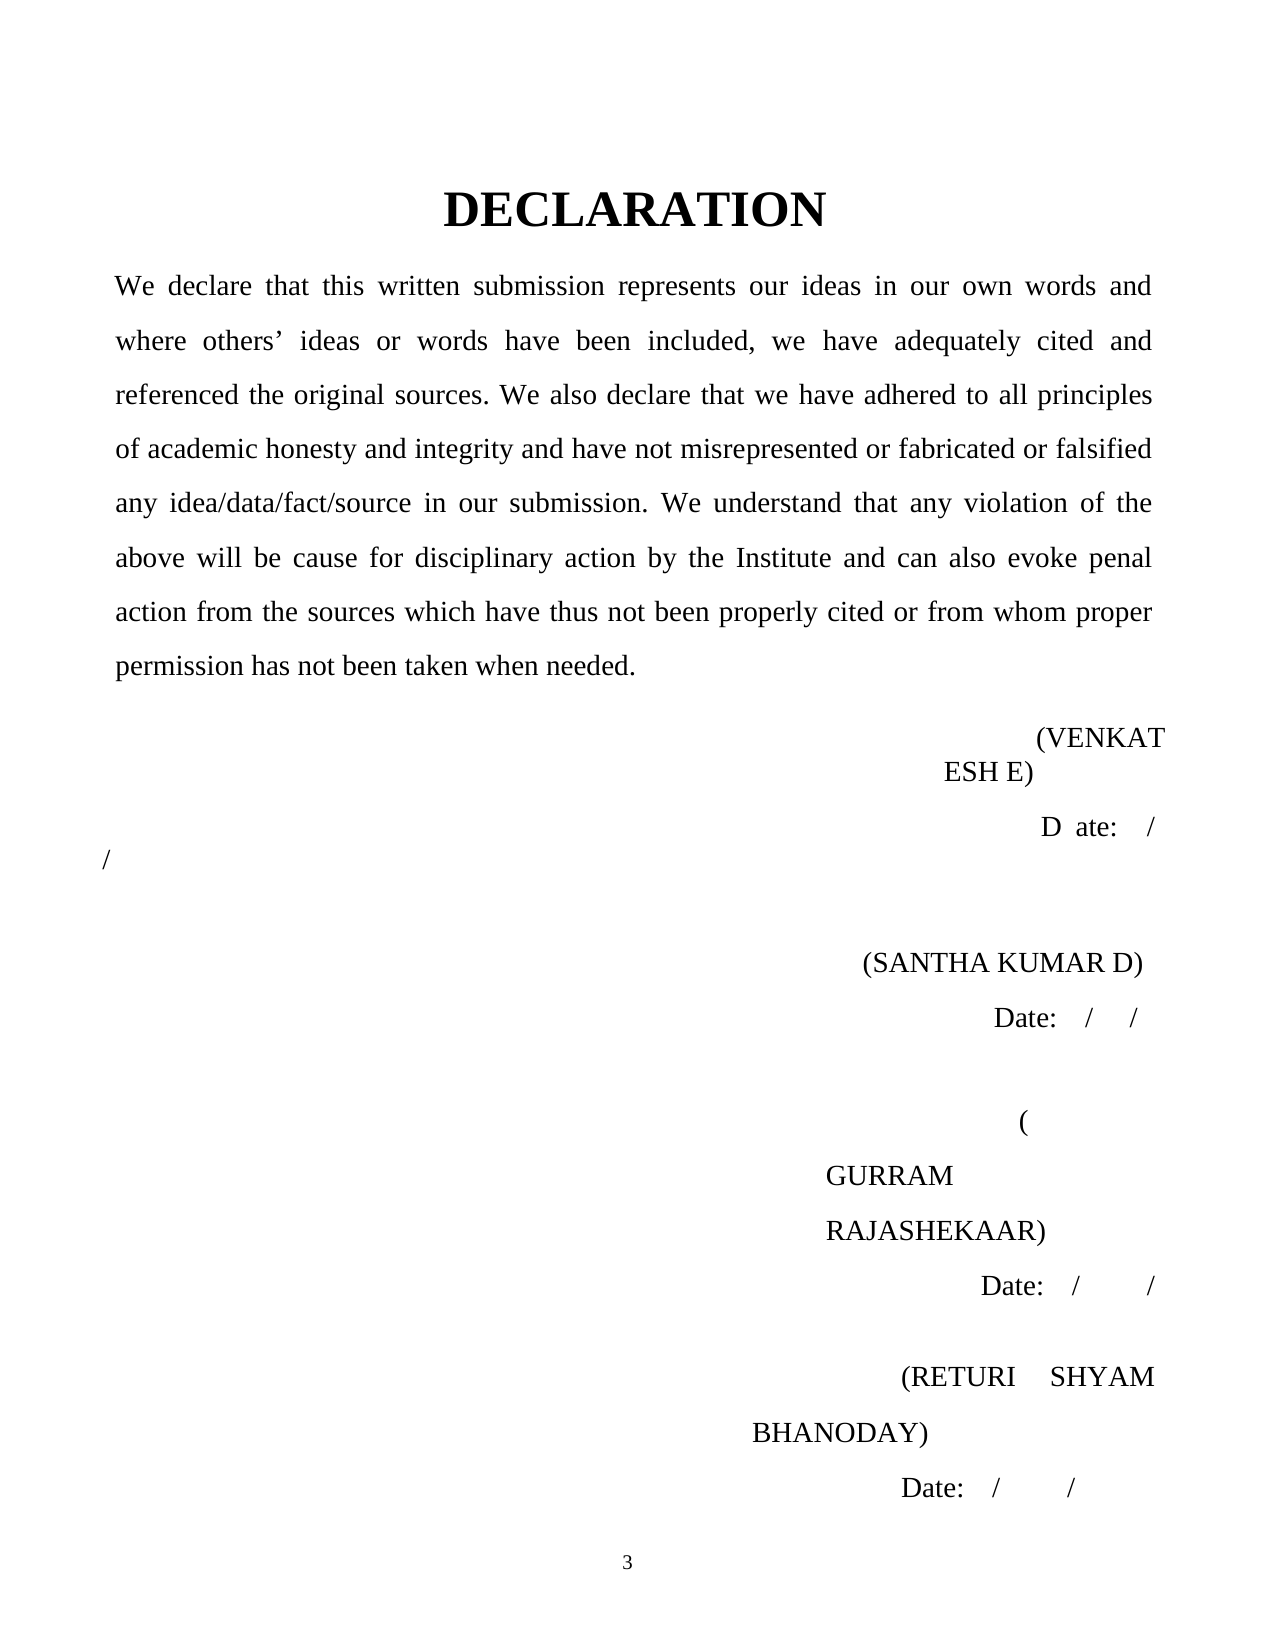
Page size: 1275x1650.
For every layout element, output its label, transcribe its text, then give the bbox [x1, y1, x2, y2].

text DECLARATION [443, 179, 1169, 237]
text (RETURI SHYAM BHANODAY) [752, 1359, 1155, 1448]
text Date: / / [826, 1268, 1155, 1302]
text Date: / / [102, 809, 1155, 876]
text We declare that this written submission represents our ideas in our own words and where others’ ideas or words have been included, we have adequately cited and referenced the original sources. We also declare that we have adhered to all principles of academic honesty and integrity and have not misrepresented or fabricated or falsified any idea/data/fact/source in our submission. We understand that any violation of the above will be cause for disciplinary action by the Institute and can also evoke penal action from the sources which have thus not been properly cited or from whom proper permission has not been taken when needed. [114, 268, 1152, 682]
text (VENKATESH E) [944, 720, 1165, 787]
text Date: / / [855, 1000, 1155, 1034]
text (GURRAM RAJASHEKAAR) [826, 1103, 1155, 1247]
text Date: / / [752, 1470, 1155, 1504]
text (SANTHA KUMAR D) [855, 945, 1155, 978]
